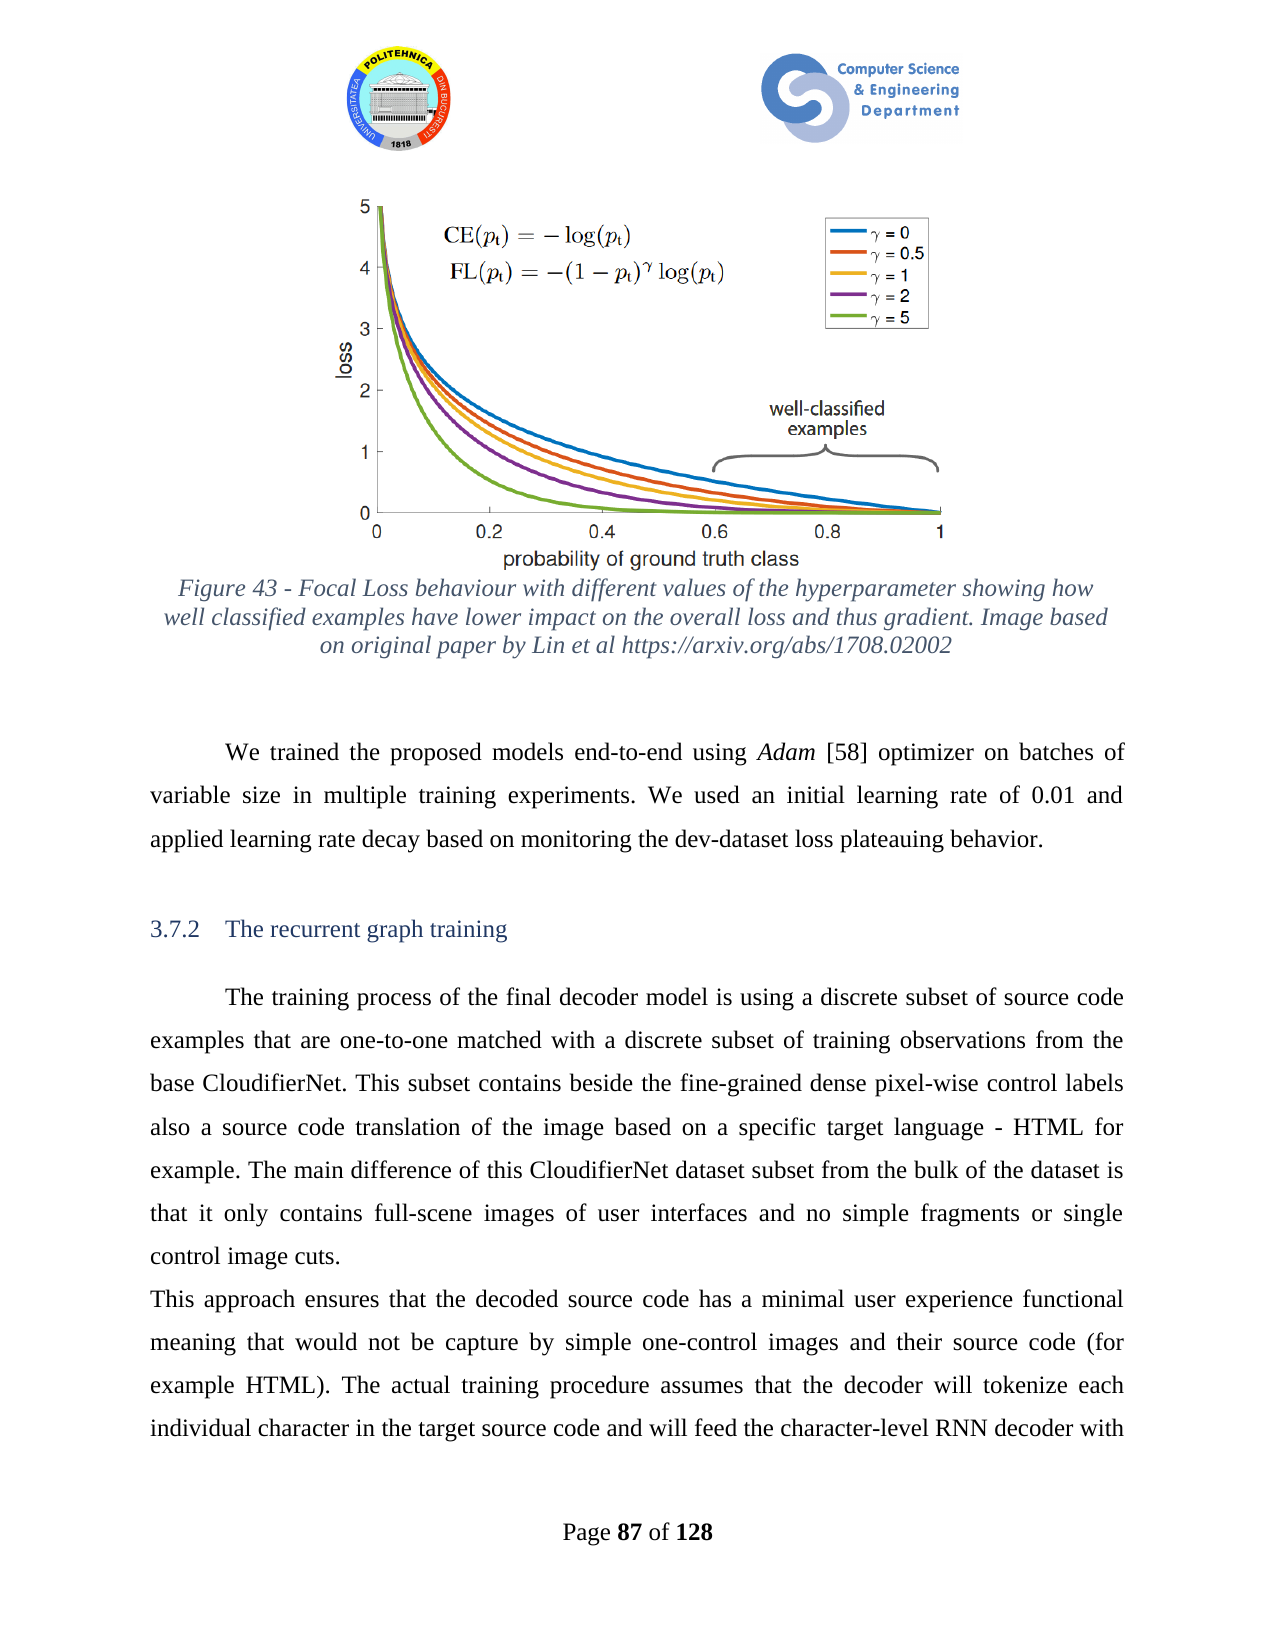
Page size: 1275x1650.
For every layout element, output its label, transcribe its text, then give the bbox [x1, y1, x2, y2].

text The training process of the final decoder model is using a discrete subset of source code examples that are one-to-one matched with a discrete subset of training observations from the base CloudifierNet. This subset contains beside the fine-grained dense pixel-wise control labels also a source code translation of the image based on a specific target language - HTML for example. The main difference of this CloudifierNet dataset subset from the bulk of the dataset is that it only contains full-scene images of user interfaces and no simple fragments or single control image cuts. [150, 982, 1125, 1270]
subtitle The recurrent graph training [150, 914, 1125, 943]
picture [760, 53, 963, 144]
table_header Figure 43 - Focal Loss behaviour with different values of the hyperparameter showing how well classified examples have lower impact on the overall loss and thus gradient. Image based on original paper by Lin et al https://arxiv.org/abs/1708.02002 [150, 179, 1124, 680]
text We trained the proposed models end-to-end using Adam optimizer on batches of variable size in multiple training experiments. We used an initial learning rate of 0.01 and applied learning rate decay based on monitoring the dev-dataset loss plateauing behavior. [150, 737, 1125, 852]
picture [313, 178, 961, 573]
picture [346, 46, 451, 151]
